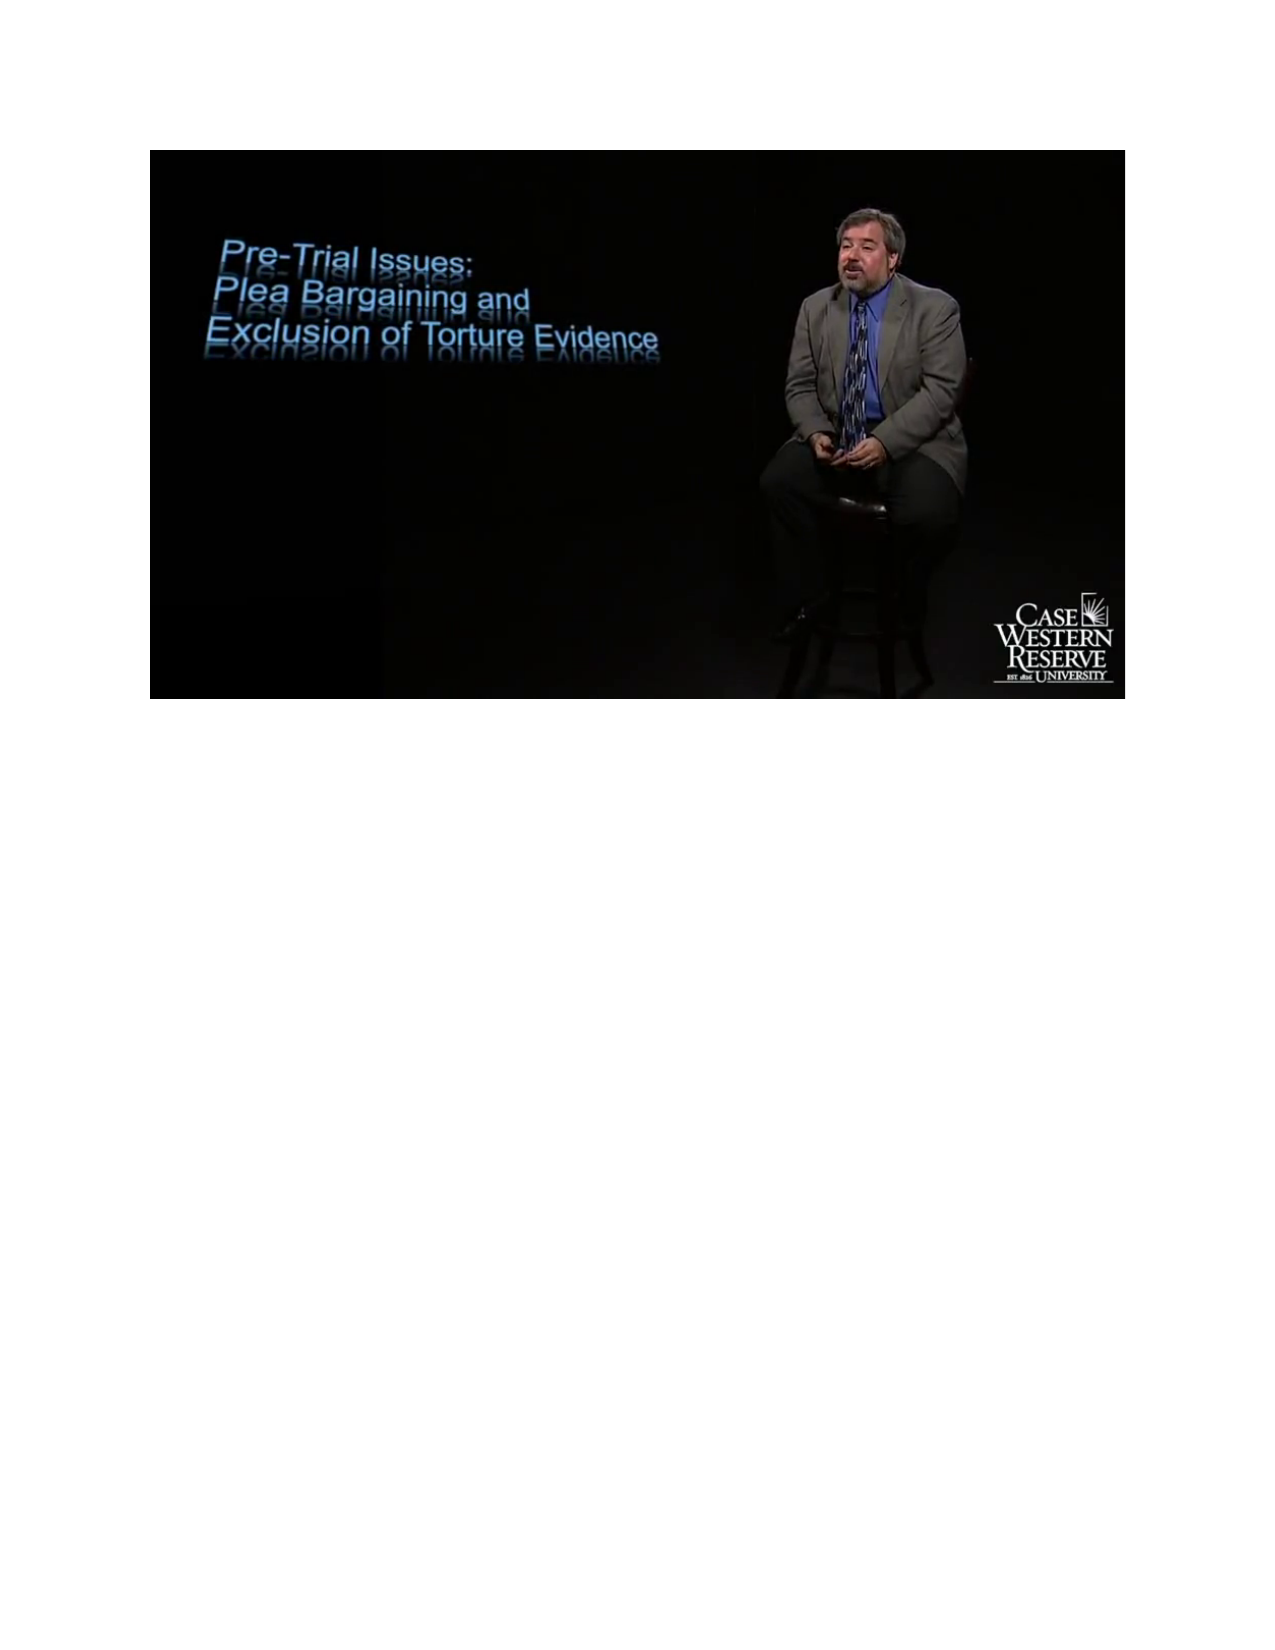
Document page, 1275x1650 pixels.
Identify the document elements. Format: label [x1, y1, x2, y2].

picture [150, 150, 1125, 699]
